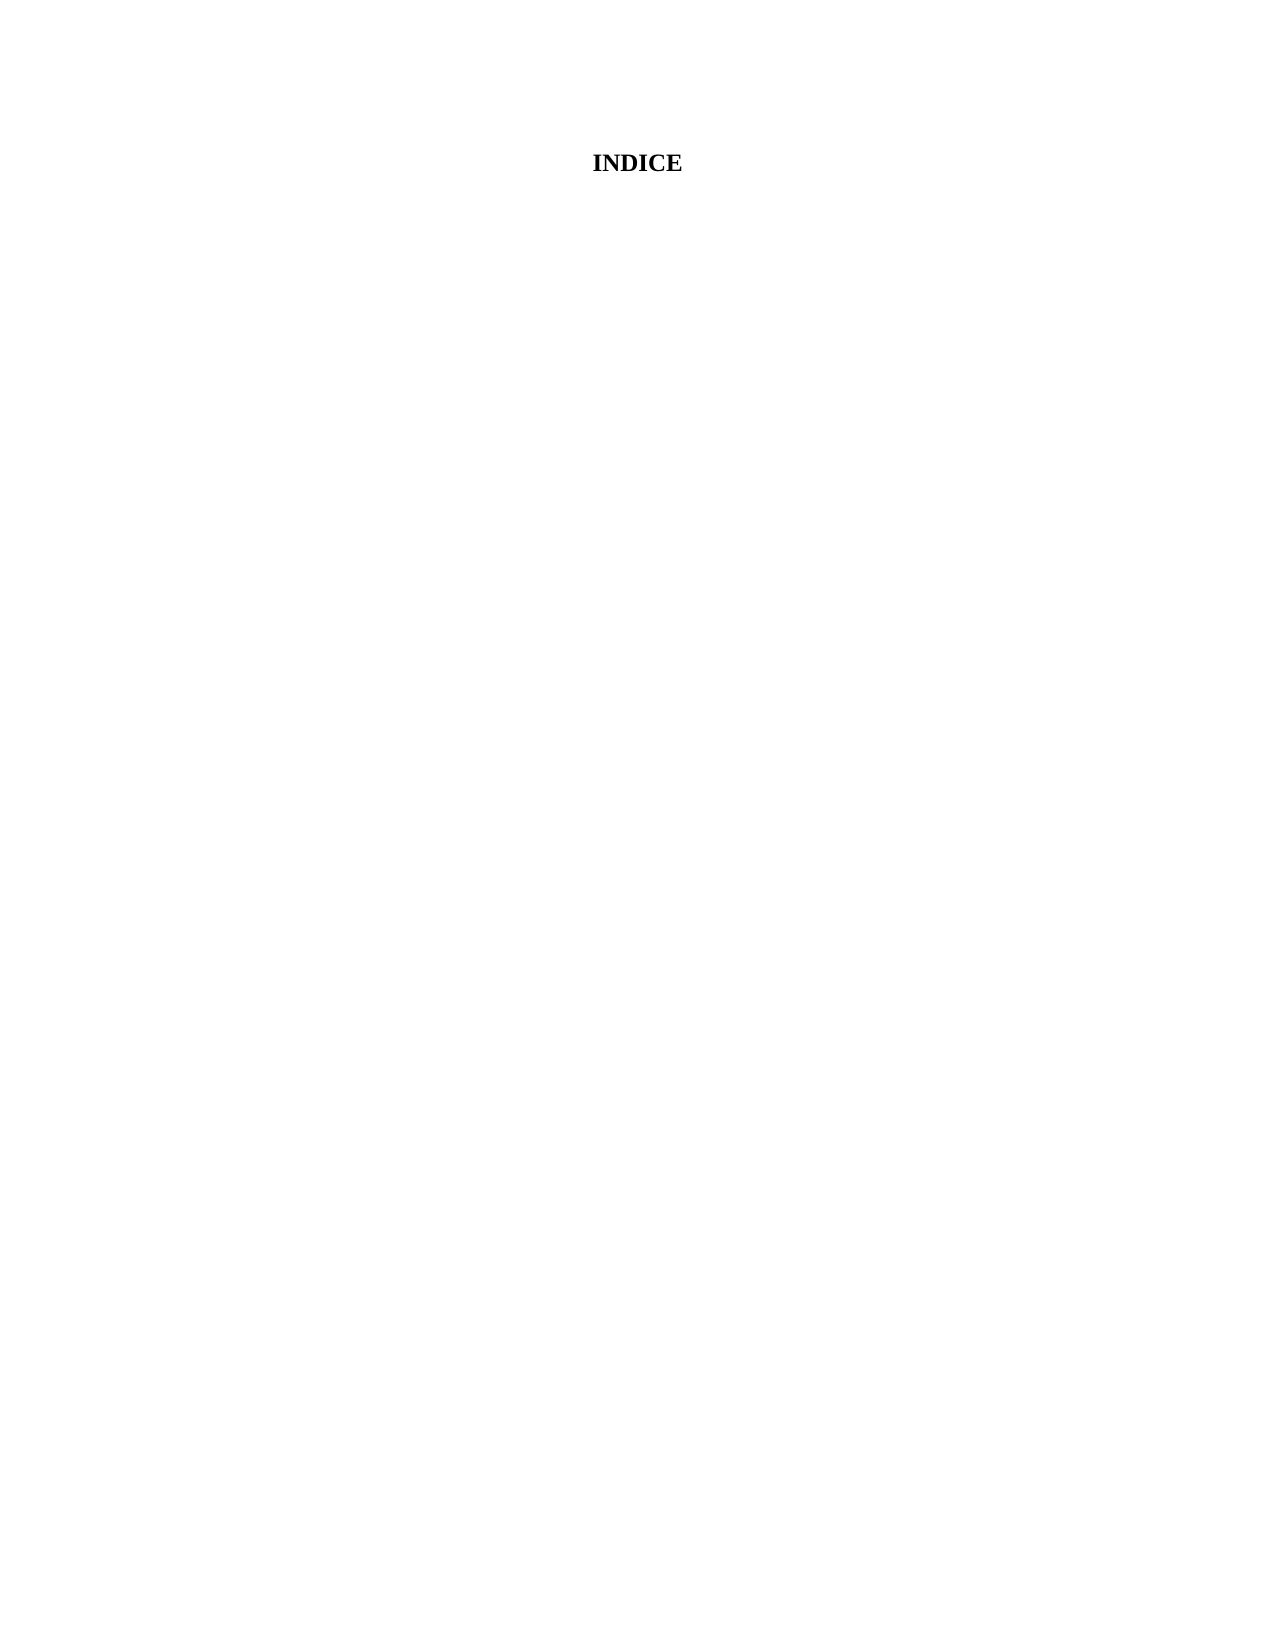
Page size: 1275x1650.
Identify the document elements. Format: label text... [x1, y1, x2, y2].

text INDICE [177, 148, 1098, 176]
